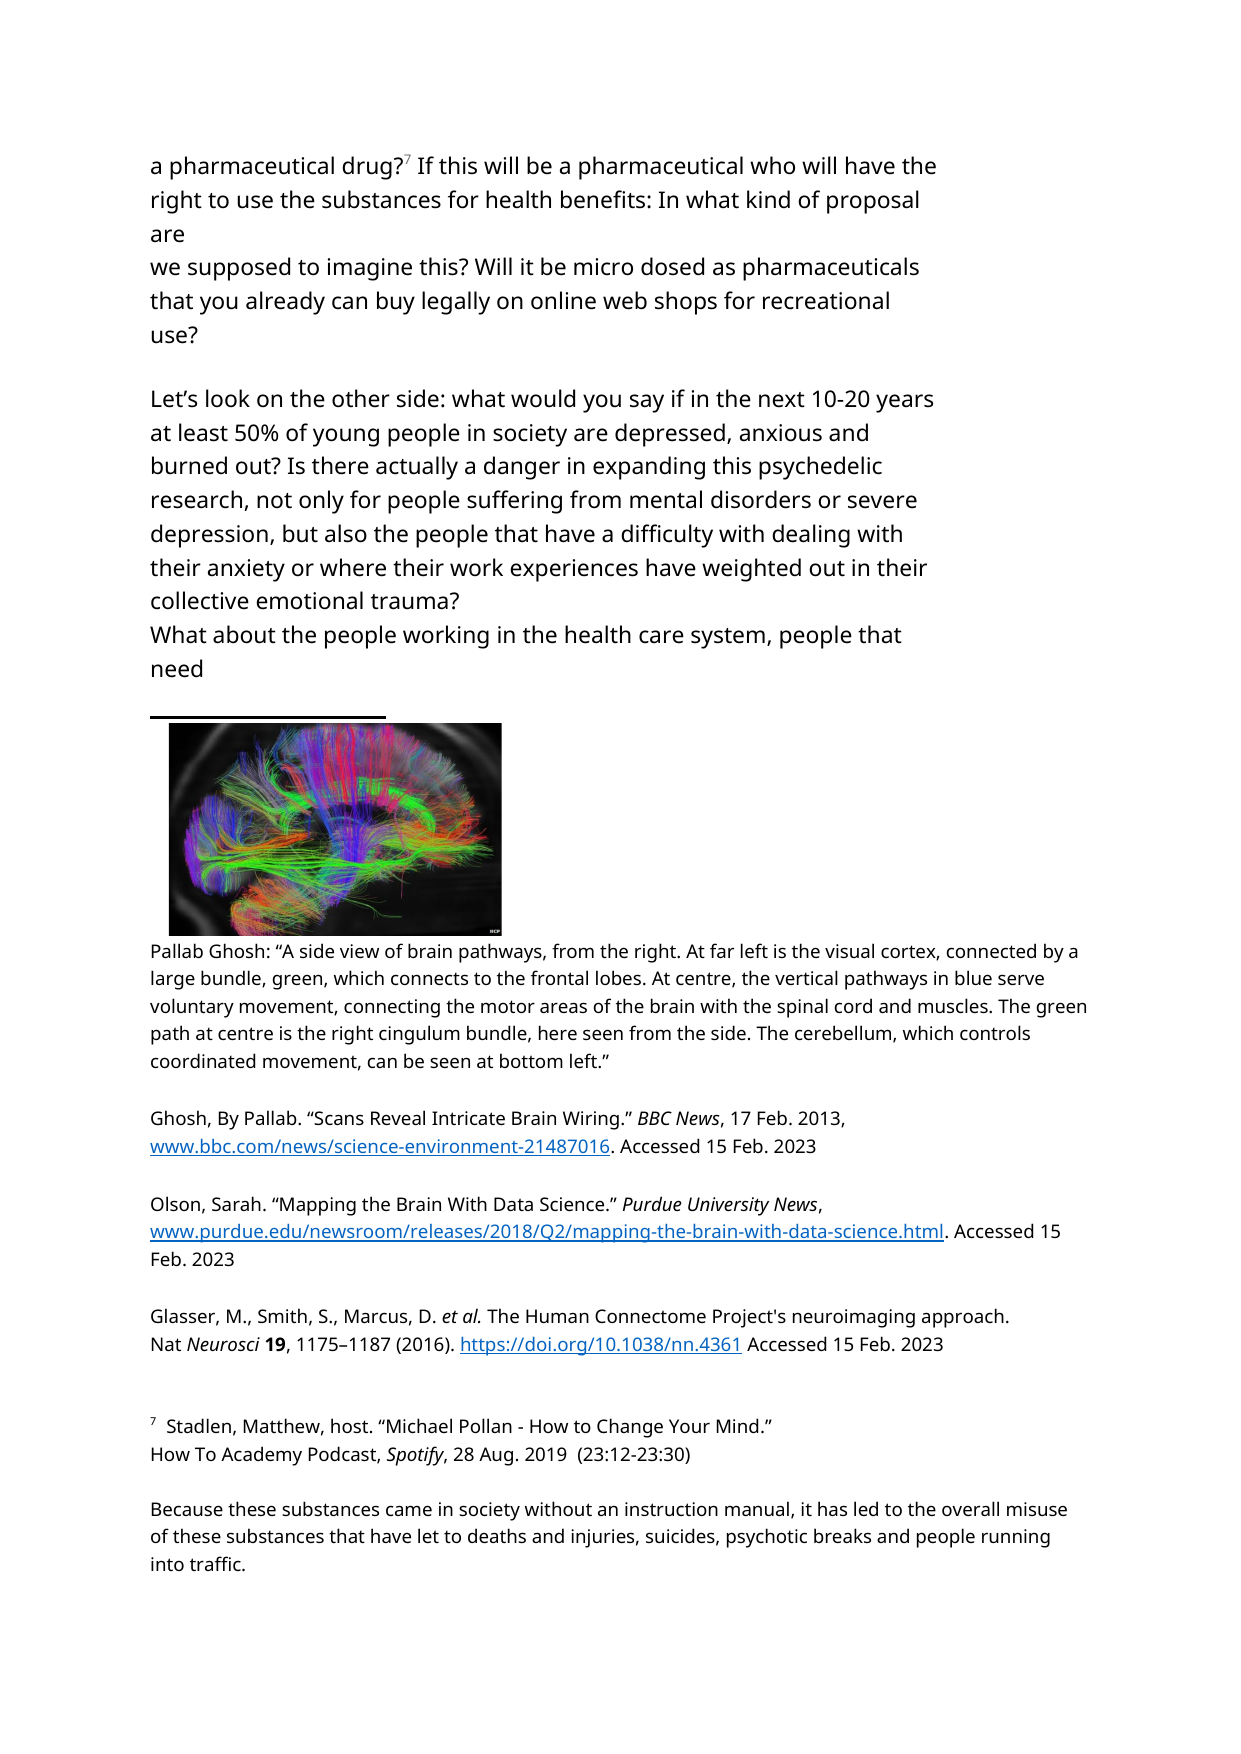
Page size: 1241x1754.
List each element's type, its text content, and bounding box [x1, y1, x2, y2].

text In the article of Dan Robitzski (Neoscope, 3 Aug. 2021), Stamets talks about his research receiving a funding to invest in his ideas on global mental health. From this small but very informative article, that also talks about astronauts literally being high in space, it also touches upon the use and waste of current building materials and potential new investments being made for ‘space’ constructions, either build for space stations or on planets, made up out of mushrooms or other parts of fungal bodies. I'm happy to see new interventions and the deepening of our minds and mental well-being, besides from our western jobs that overtime make us feel exhausted, sad and sometimes quite terrible physically and eventually mentally as well. As psilocybin and other psychedelic drugs are not legal without the framing of medical research, the species have been outlawed and considered forbidden. Though there might be a possibility that the Dutch government will invest more in psychedelic studies in the near future! But how would this be managed? Are we ready for making psilocybin into a pharmaceutical drug? If this will be a pharmaceutical who will have the right to use the substances for health benefits: In what kind of proposal are we supposed to imagine this? Will it be micro dosed as pharmaceuticals that you already can buy legally on online web shops for recreational use? Let’s look on the other side: what would you say if in the next 10-20 years at least 50% of young people in society are depressed, anxious and burned out? Is there actually a danger in expanding this psychedelic research, not only for people suffering from mental disorders or severe depression, but also the people that have a difficulty with dealing with their anxiety or where their work experiences have weighted out in their collective emotional trauma? What about the people working in the health care system, people that need to be able to stay professional and distance themselves emotionally to be able to do their work? Or would this also be part of the underlying pressure of the people working in the health care system, where detachment is mandatory in order to maintain some sort of mental filter for obtaining that “professionality”? [150, 150, 940, 684]
